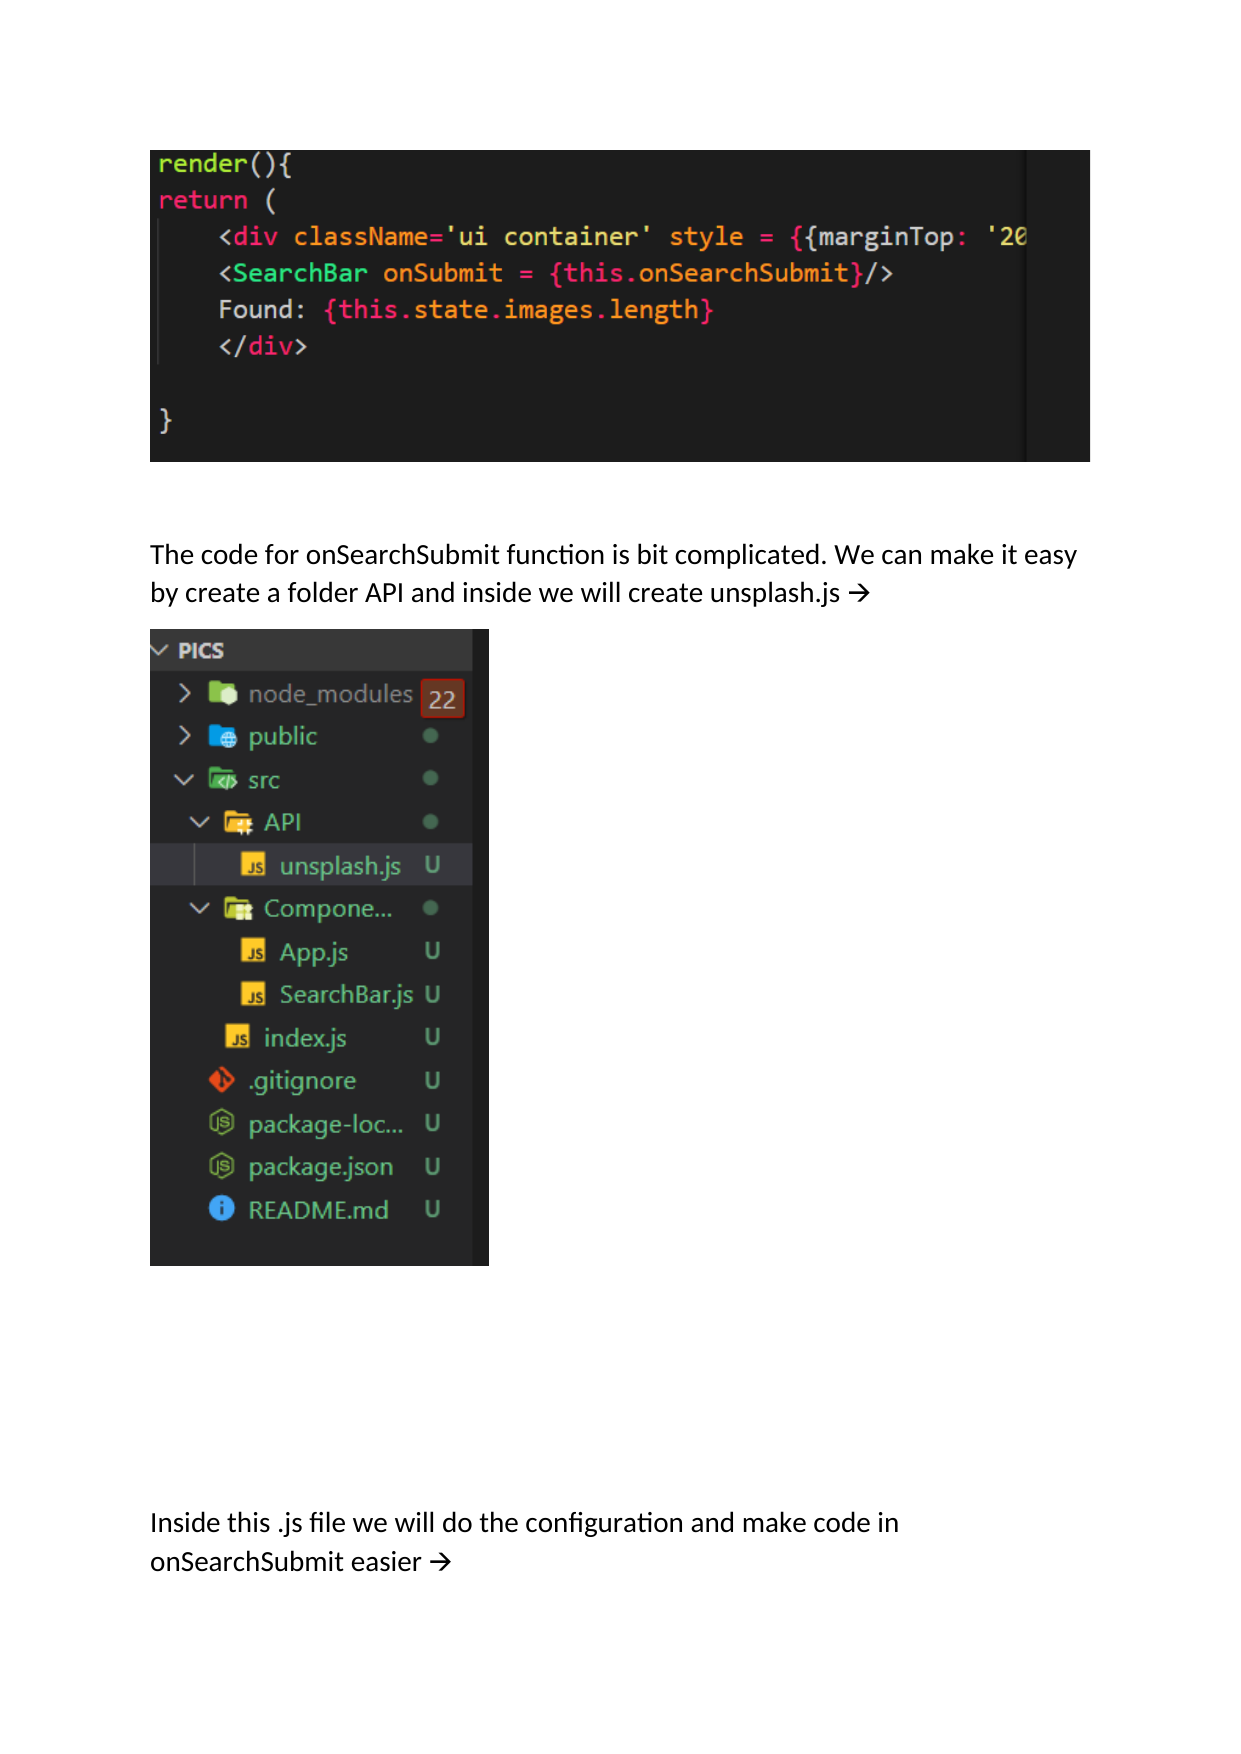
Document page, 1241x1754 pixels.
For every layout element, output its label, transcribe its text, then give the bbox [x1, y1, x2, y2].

text Inside this .js file we will do the configuration and make code in onSearchSubmit easier 🡪 [150, 1504, 1090, 1579]
text The code for onSearchSubmit function is bit complicated. We can make it easy by create a folder API and inside we will create unsplash.js 🡪 [150, 536, 1090, 610]
picture [150, 150, 1091, 462]
picture [150, 629, 489, 1266]
